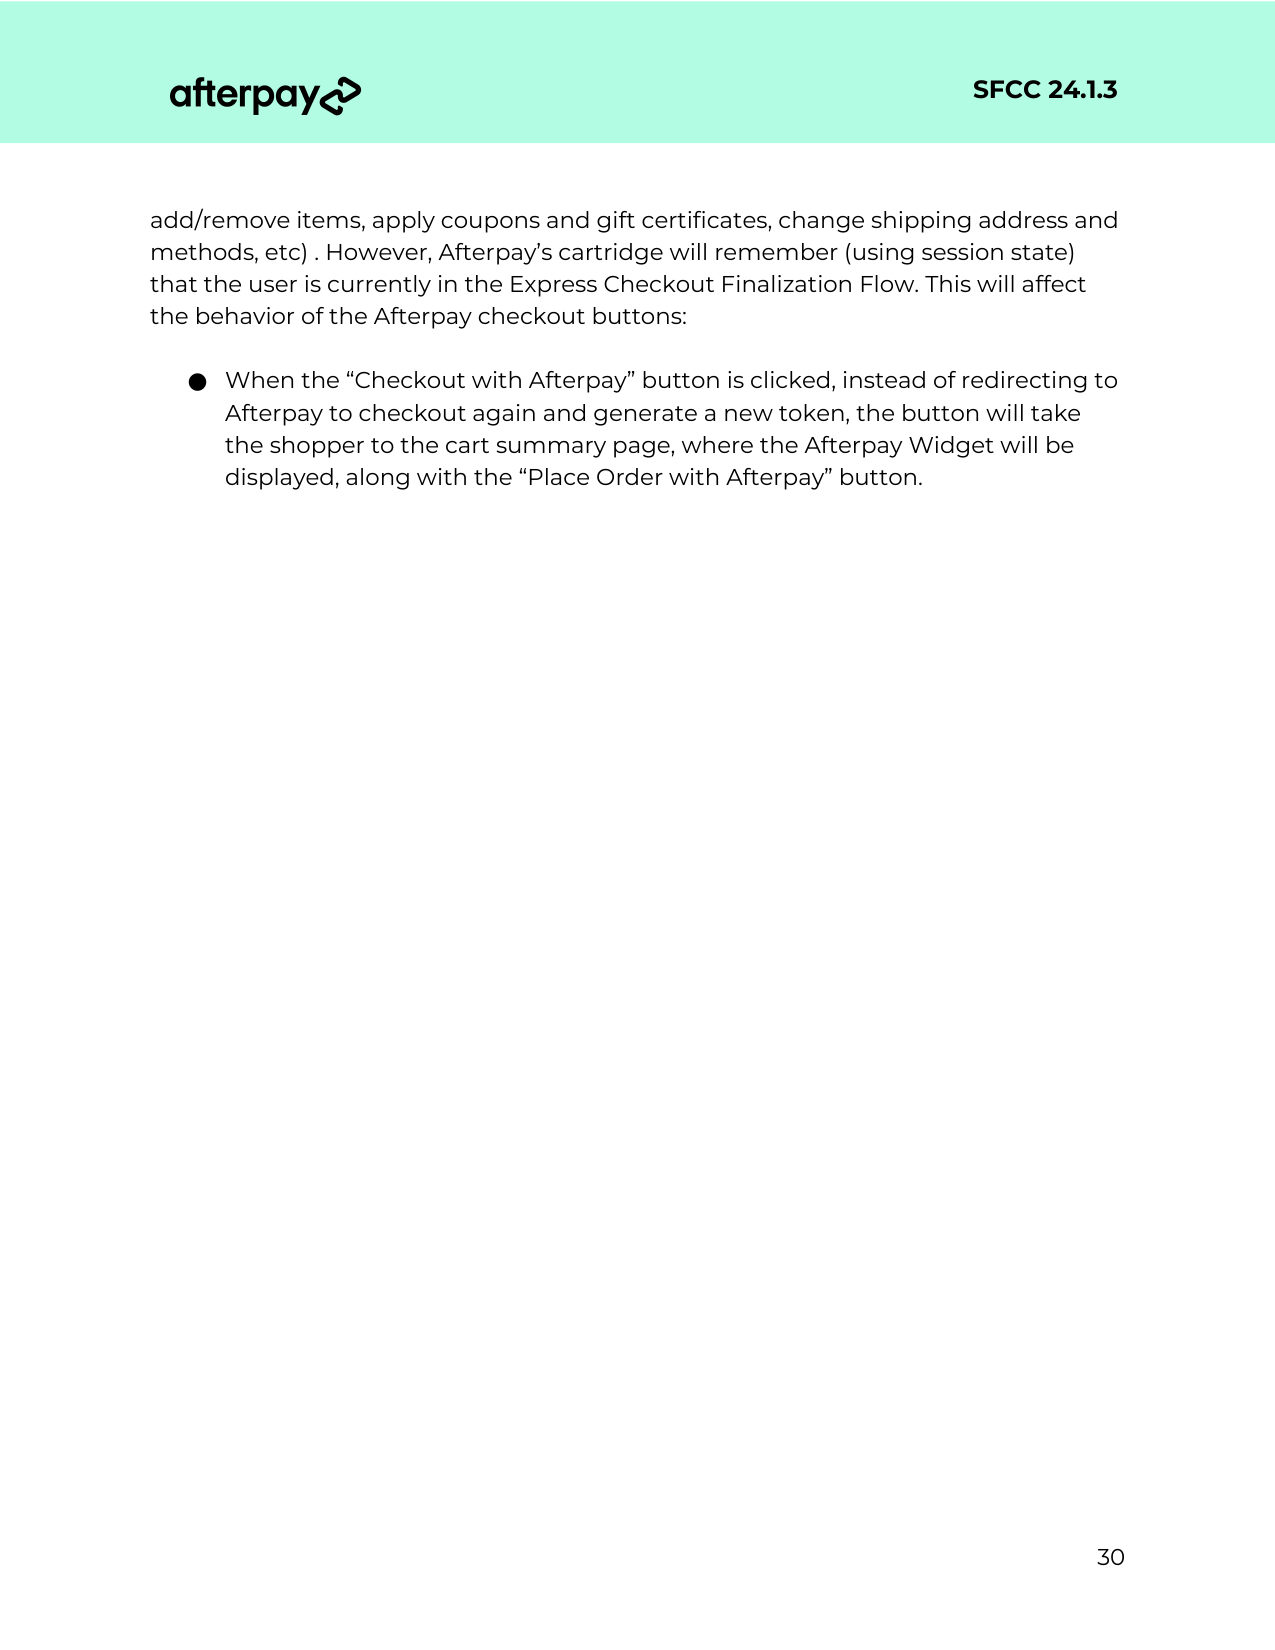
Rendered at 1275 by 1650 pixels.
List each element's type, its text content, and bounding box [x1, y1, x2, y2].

list When the “Checkout with Afterpay” button is clicked, instead of redirecting to Afterpay to checkout again and generate a new token, the button will take the shopper to the cart summary page, where the Afterpay Widget will be displayed, along with the “Place Order with Afterpay” button. [187, 367, 1125, 491]
picture [134, 48, 397, 144]
